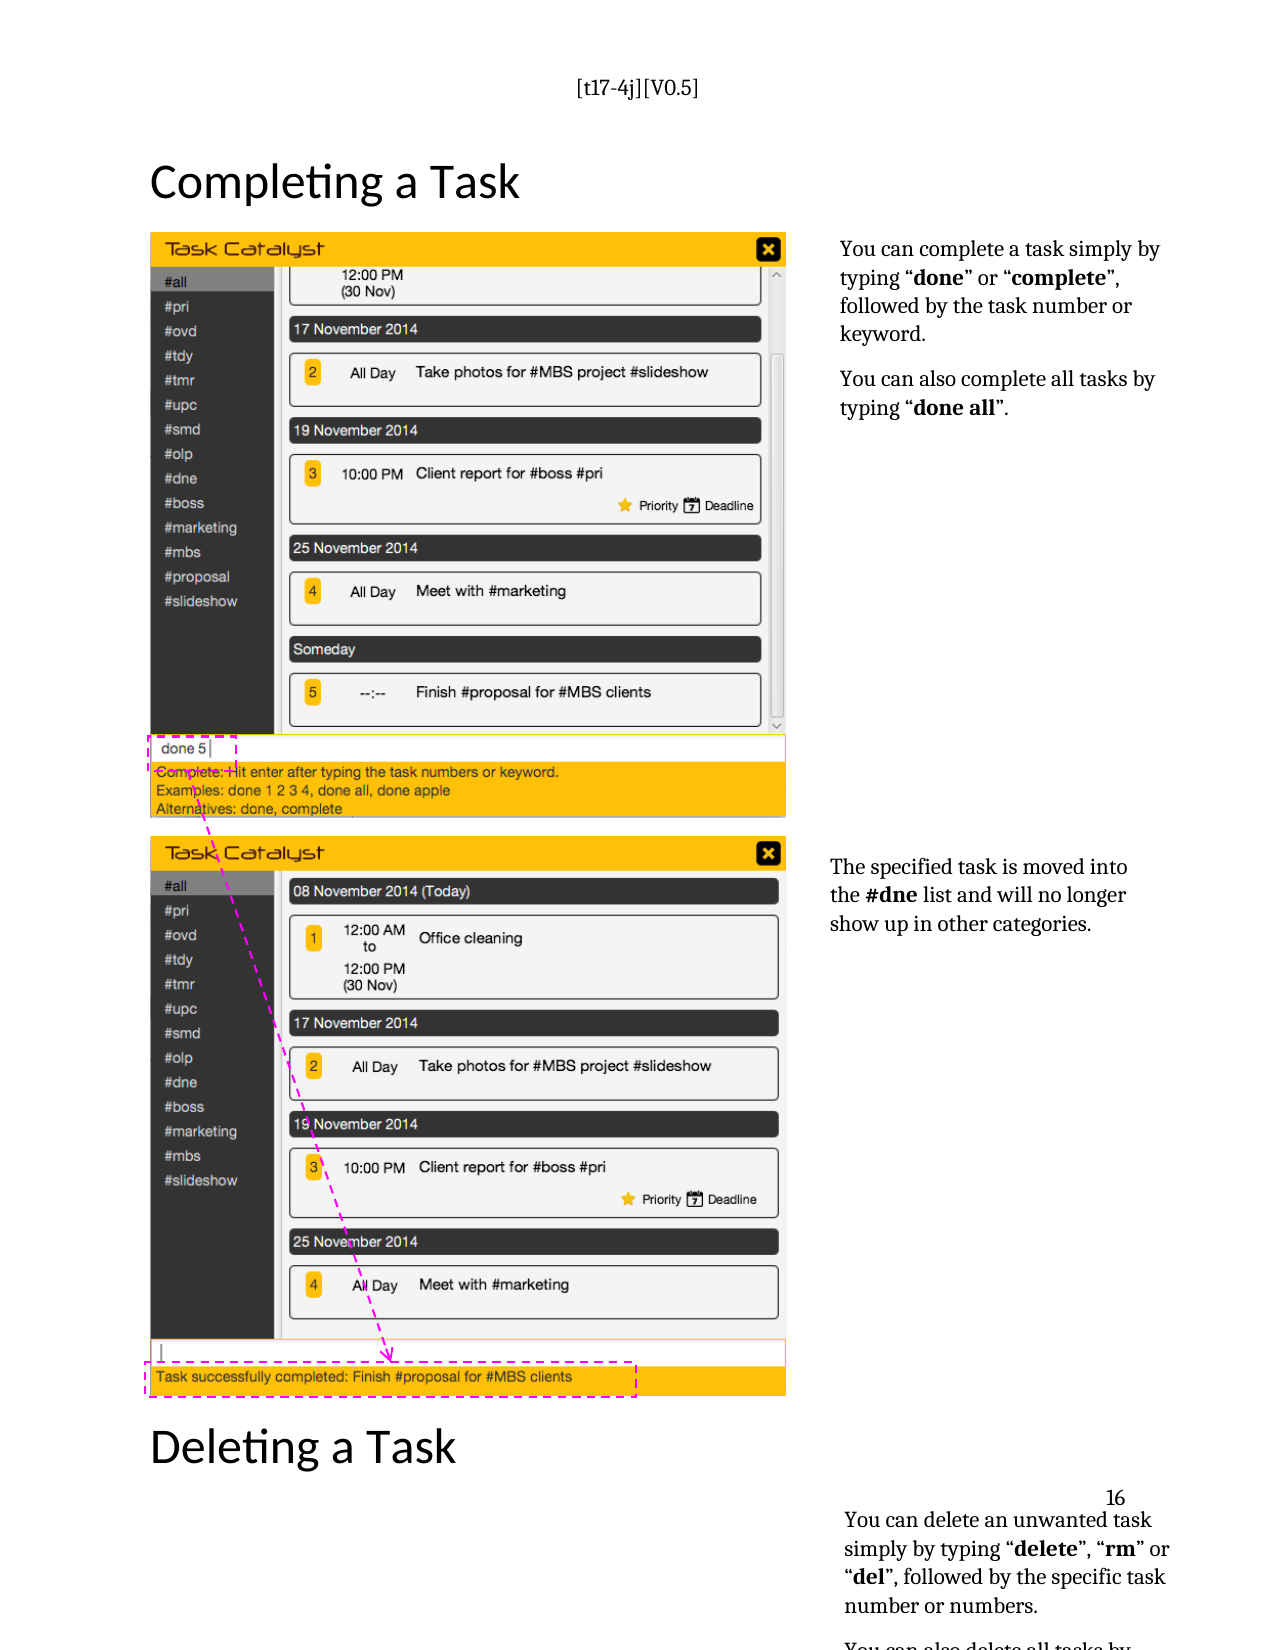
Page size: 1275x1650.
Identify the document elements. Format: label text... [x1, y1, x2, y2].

text Deleting a Task [150, 1414, 1125, 1476]
picture [150, 232, 787, 818]
picture [150, 836, 787, 1396]
text Completing a Task [150, 150, 1125, 211]
